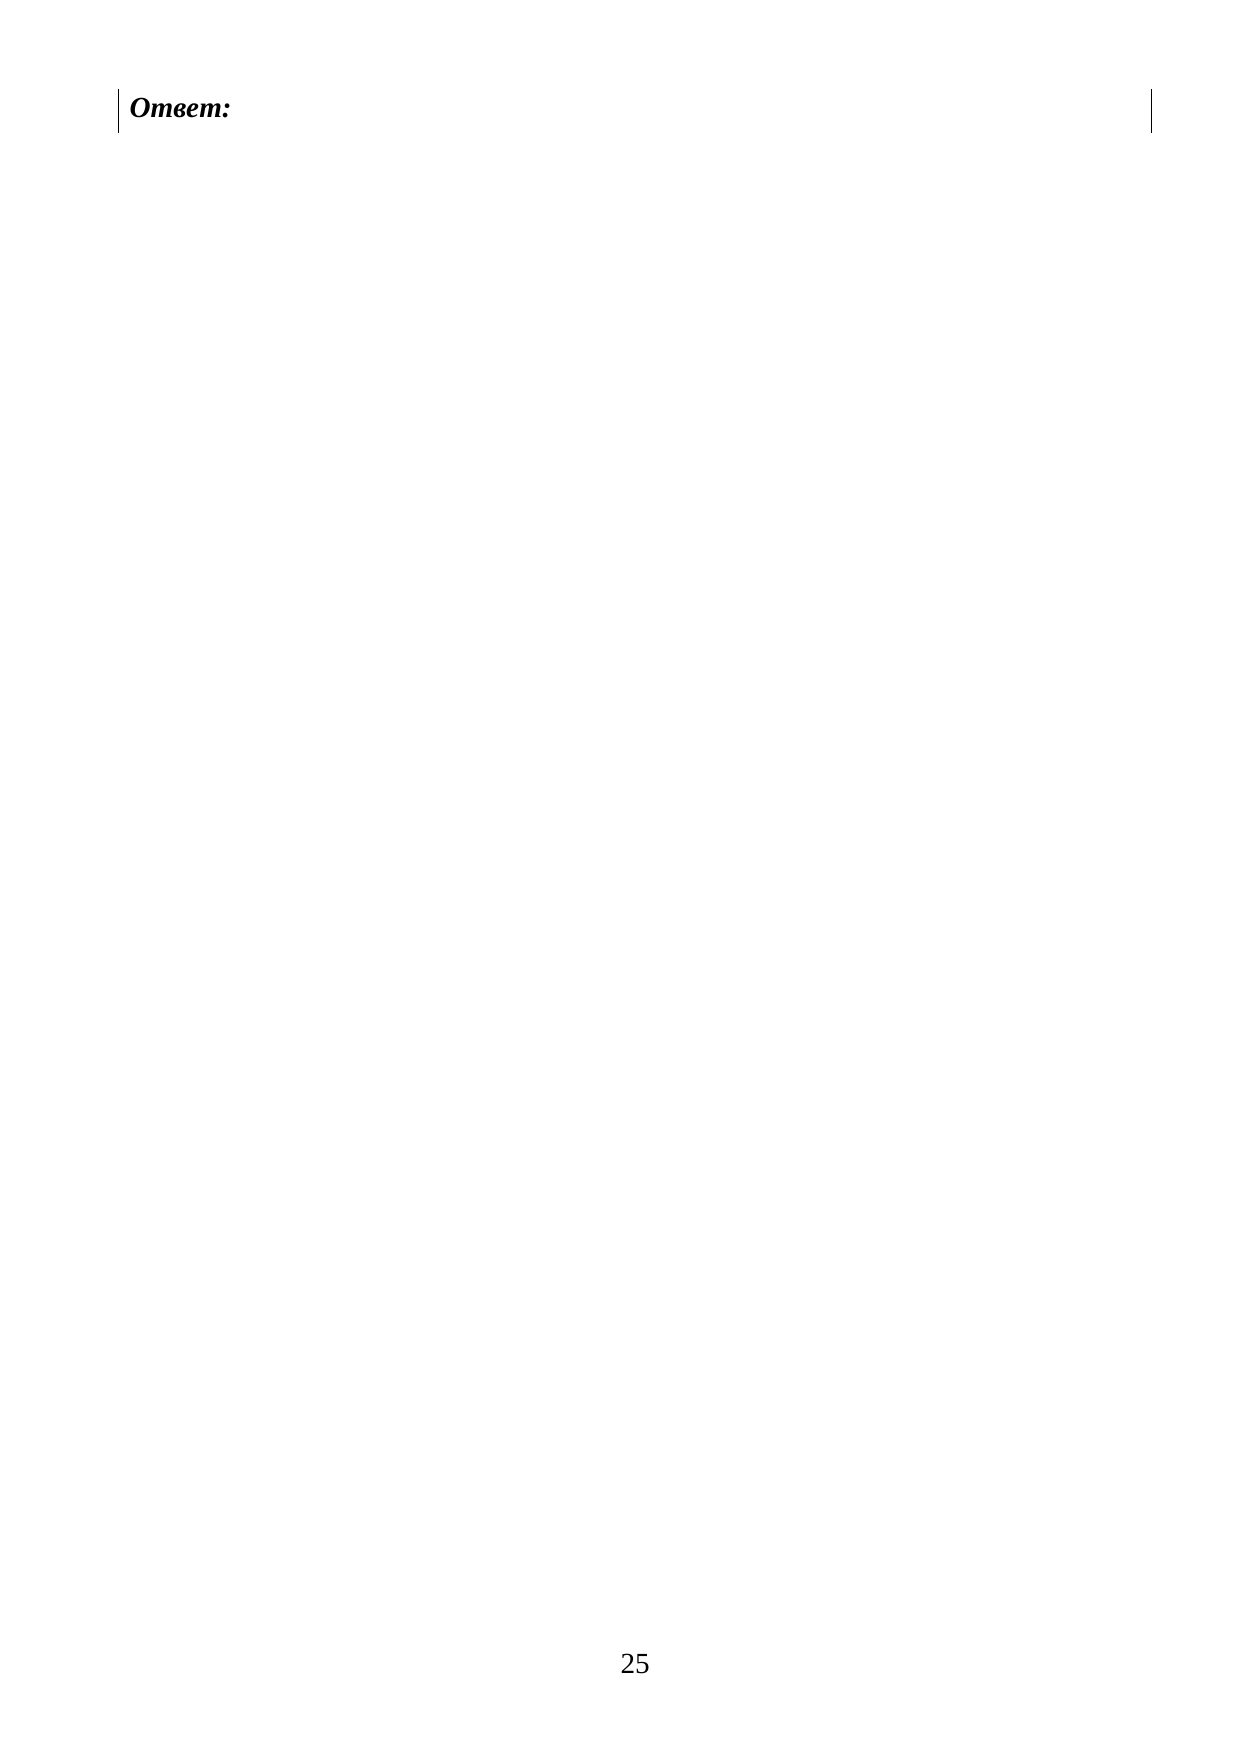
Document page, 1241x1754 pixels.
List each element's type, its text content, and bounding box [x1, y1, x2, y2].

table_cell Ответ: [119, 89, 1151, 133]
